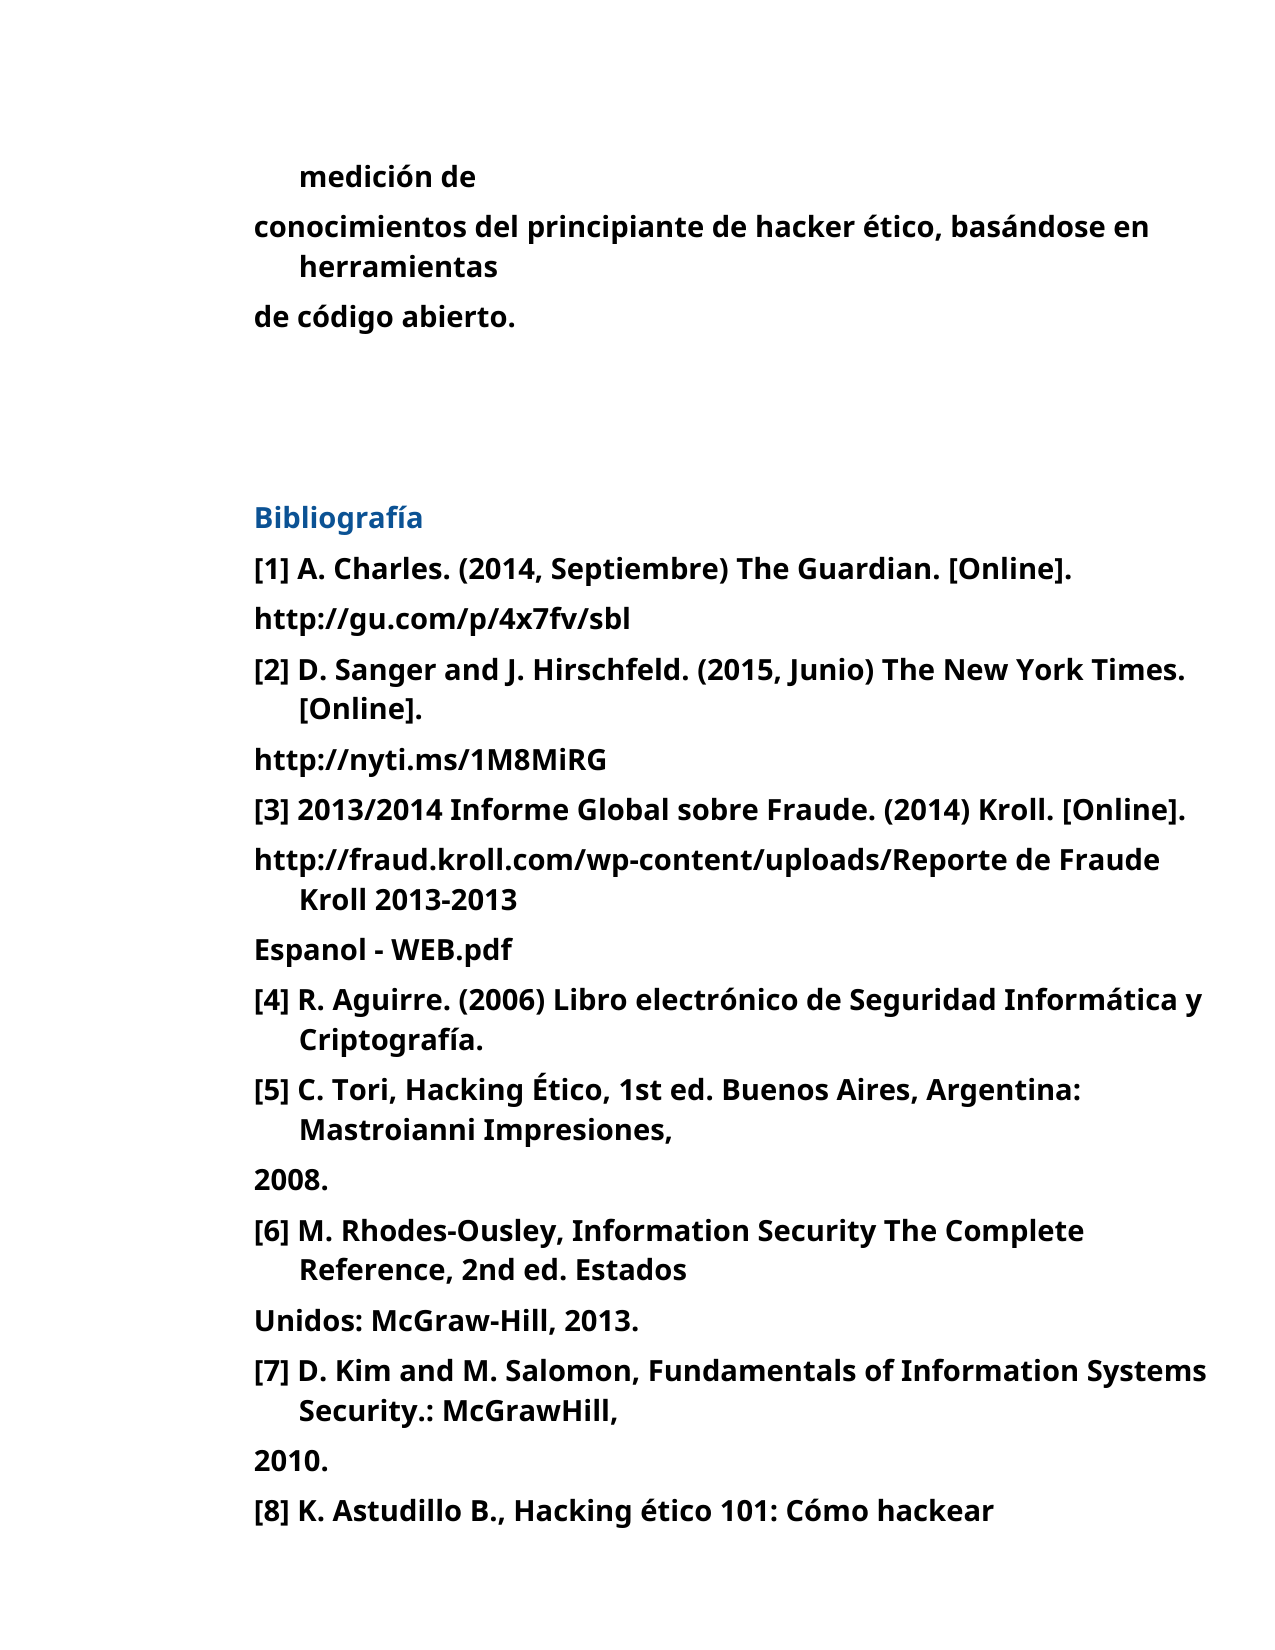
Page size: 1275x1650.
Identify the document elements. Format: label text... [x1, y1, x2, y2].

subtitle conocimientos del principiante de hacker ético, basándose en herramientas [254, 207, 1231, 286]
subtitle Unidos: McGraw-Hill, 2013. [254, 1300, 1231, 1340]
subtitle http://nyti.ms/1M8MiRG [254, 739, 1231, 778]
subtitle de código abierto. [254, 297, 1231, 336]
subtitle [6] M. Rhodes-Ousley, Information Security The Complete Reference, 2nd ed. Estados [254, 1210, 1231, 1289]
subtitle [1] A. Charles. (2014, Septiembre) The Guardian. [Online]. [254, 548, 1231, 588]
subtitle 2010. [254, 1440, 1231, 1480]
subtitle [3] 2013/2014 Informe Global sobre Fraude. (2014) Kroll. [Online]. [254, 789, 1231, 829]
subtitle [5] C. Tori, Hacking Ético, 1st ed. Buenos Aires, Argentina: Mastroianni Impresiones, [254, 1070, 1231, 1149]
subtitle Bibliografía [254, 498, 1231, 537]
subtitle [2] D. Sanger and J. Hirschfeld. (2015, Junio) The New York Times. [Online]. [254, 649, 1231, 728]
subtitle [254, 156, 1231, 196]
subtitle http://gu.com/p/4x7fv/sbl [254, 598, 1231, 638]
subtitle [4] R. Aguirre. (2006) Libro electrónico de Seguridad Informática y Criptografía. [254, 980, 1231, 1059]
subtitle [7] D. Kim and M. Salomon, Fundamentals of Information Systems Security.: McGrawHill, [254, 1350, 1231, 1430]
subtitle http://fraud.kroll.com/wp-content/uploads/Reporte de Fraude Kroll 2013-2013 [254, 839, 1231, 919]
subtitle 2008. [254, 1160, 1231, 1199]
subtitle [254, 1491, 1231, 1530]
subtitle Espanol - WEB.pdf [254, 929, 1231, 969]
